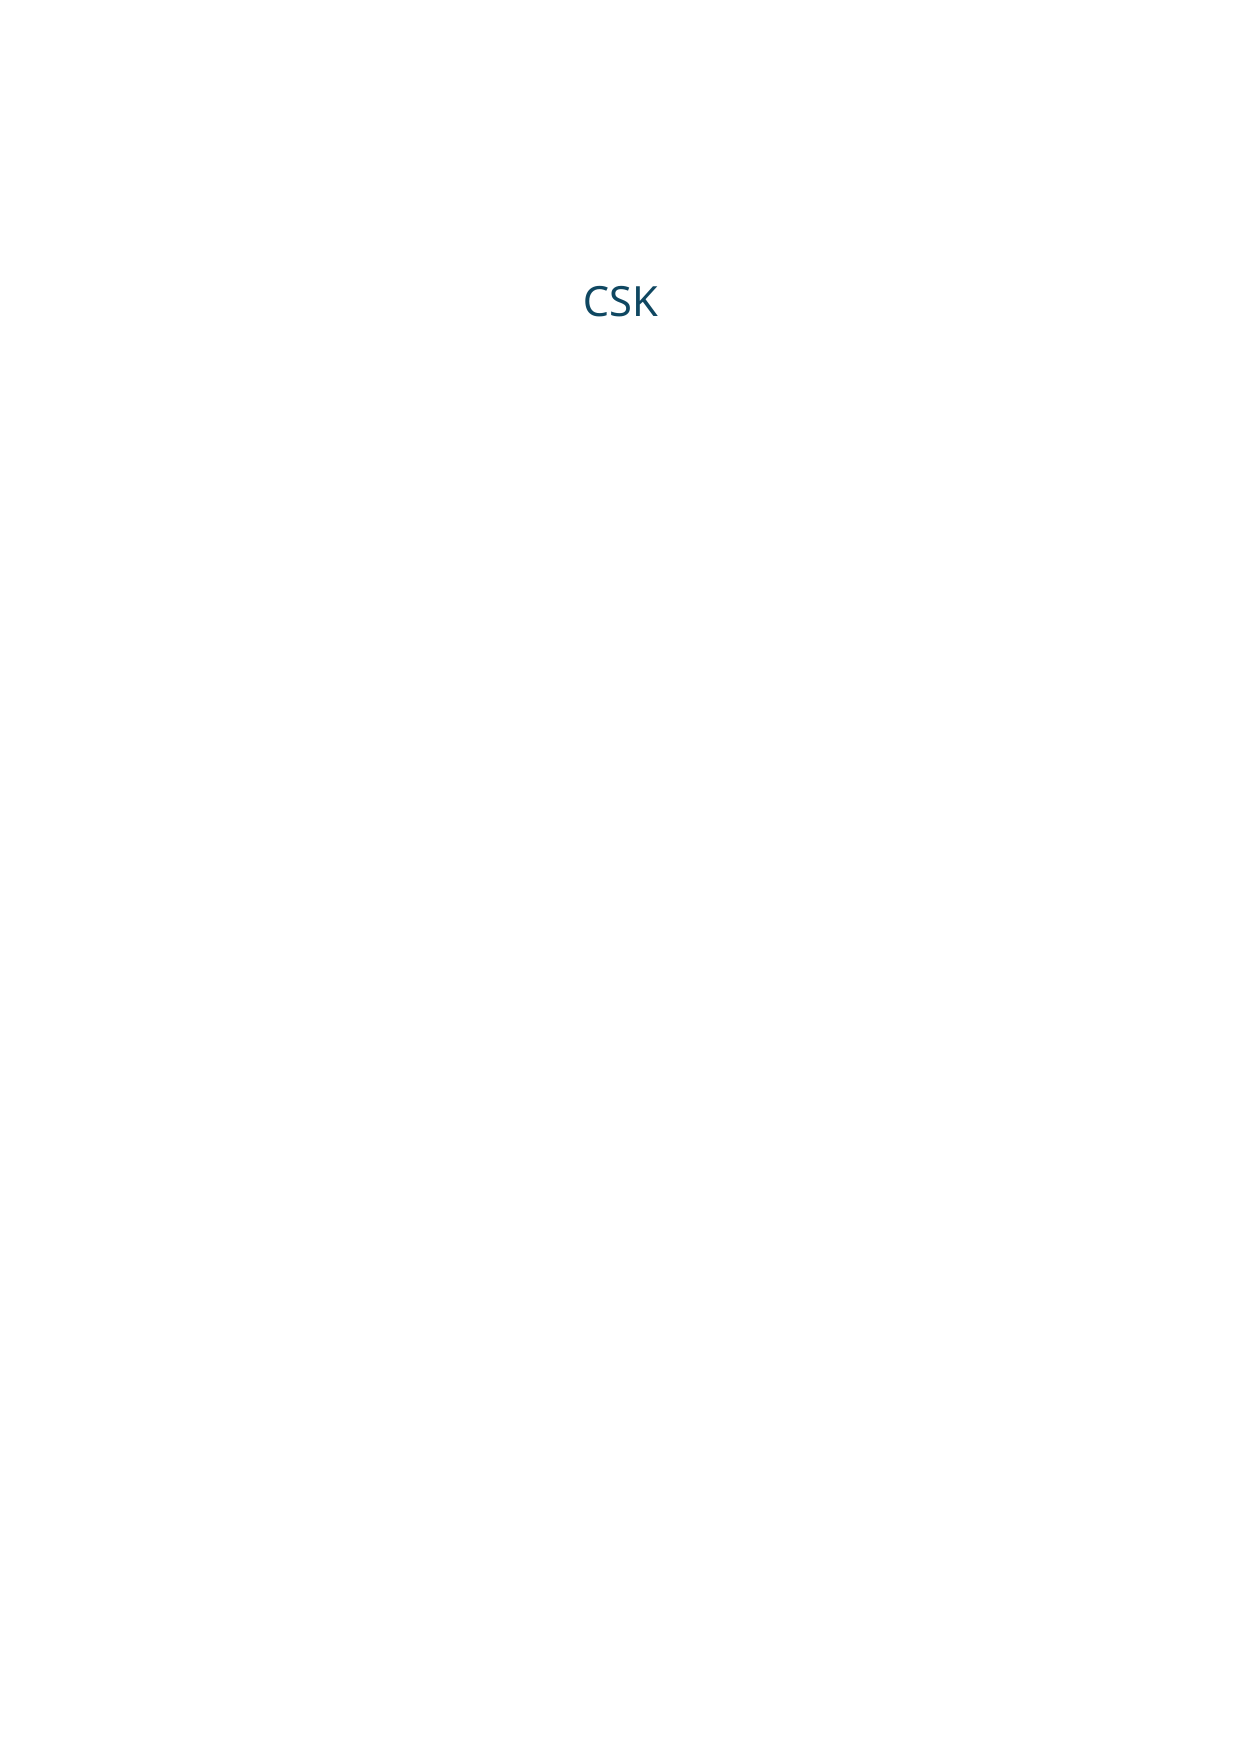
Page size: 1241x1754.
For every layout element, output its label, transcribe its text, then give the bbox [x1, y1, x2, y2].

subtitle CSK [150, 272, 1090, 328]
